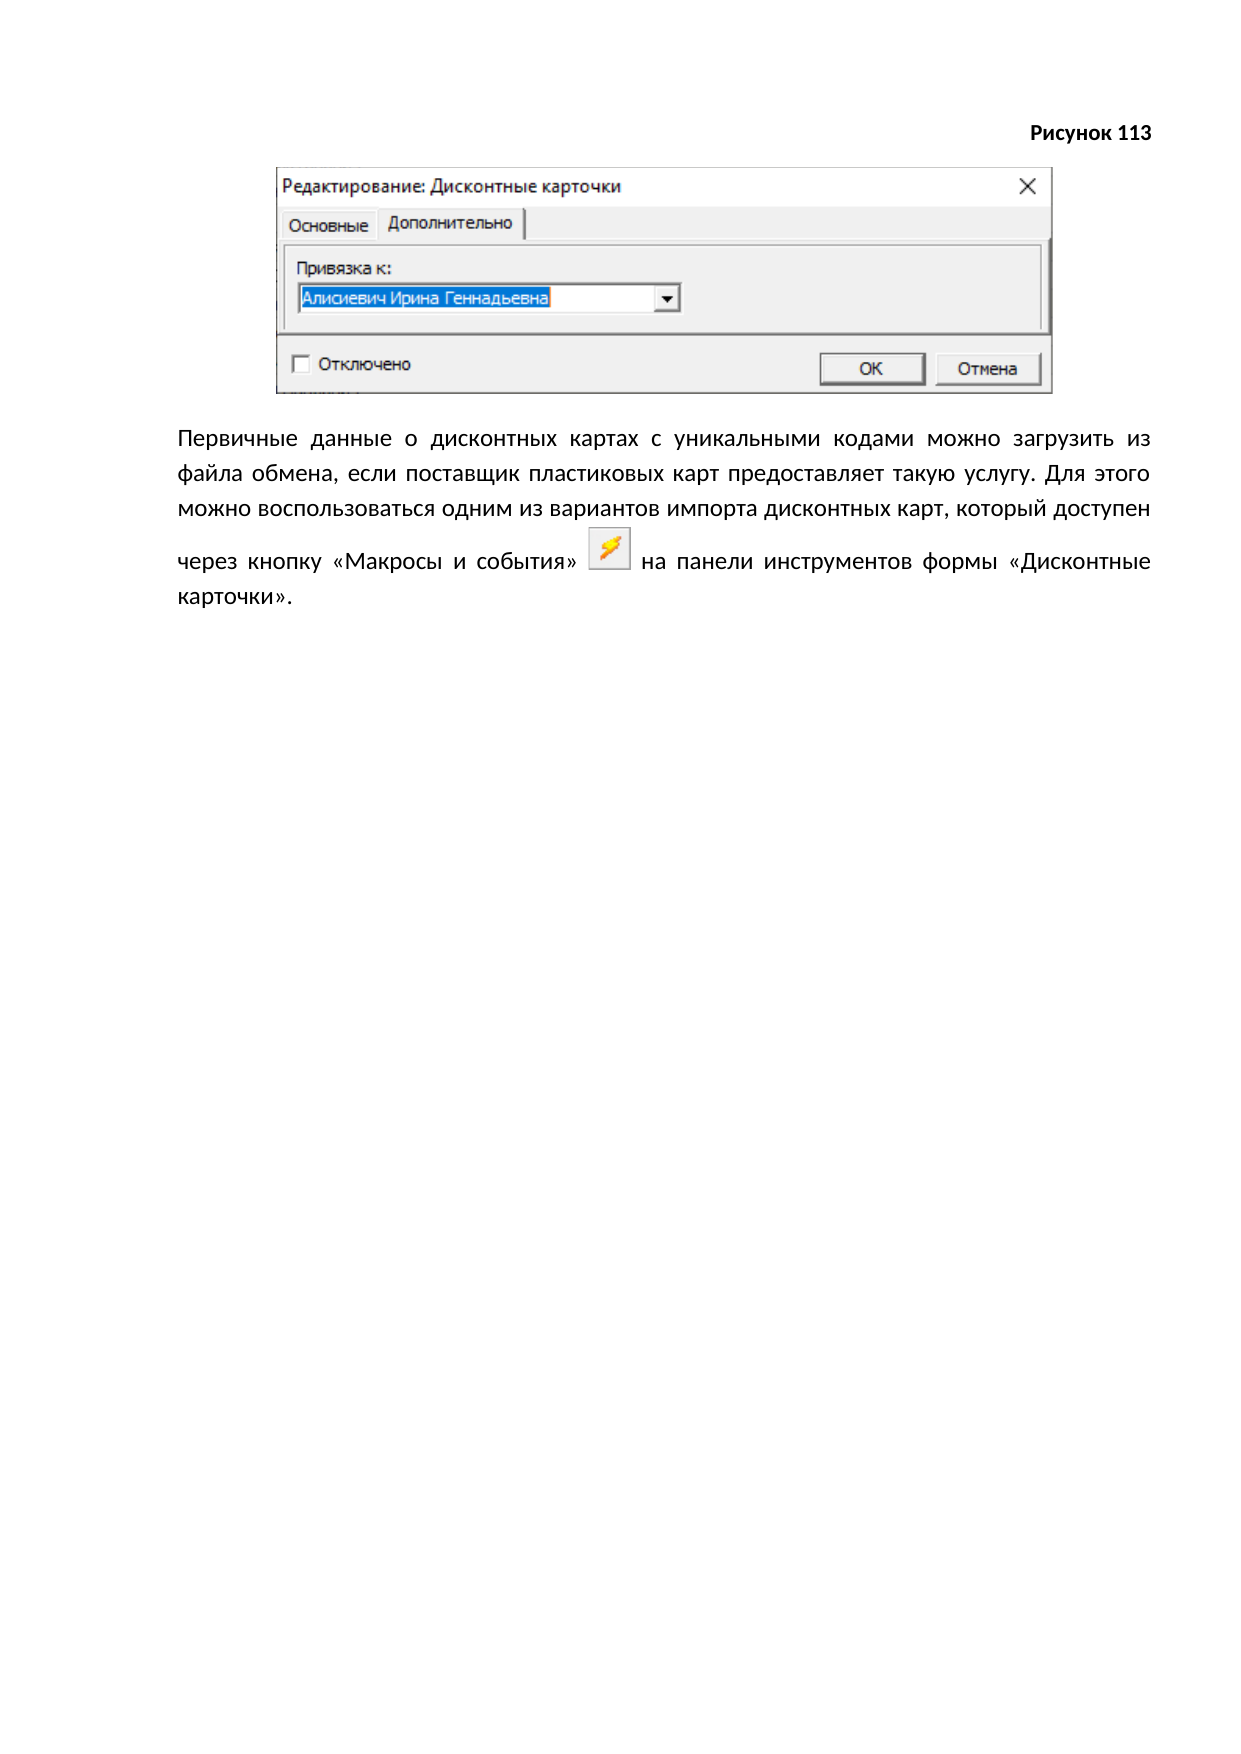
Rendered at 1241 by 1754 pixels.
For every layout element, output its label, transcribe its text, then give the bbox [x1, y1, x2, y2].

picture [276, 167, 1053, 394]
text Первичные данные о дисконтных картах с уникальными кодами можно загрузить из файла обмена, если поставщик пластиковых карт предоставляет такую услугу. Для этого можно воспользоваться одним из вариантов импорта дисконтных карт, который доступен через кнопку «Макросы и события» на панели инструментов формы «Дисконтные карточки». [177, 422, 1152, 611]
text Рисунок 113 [177, 118, 1152, 146]
picture [588, 527, 631, 570]
